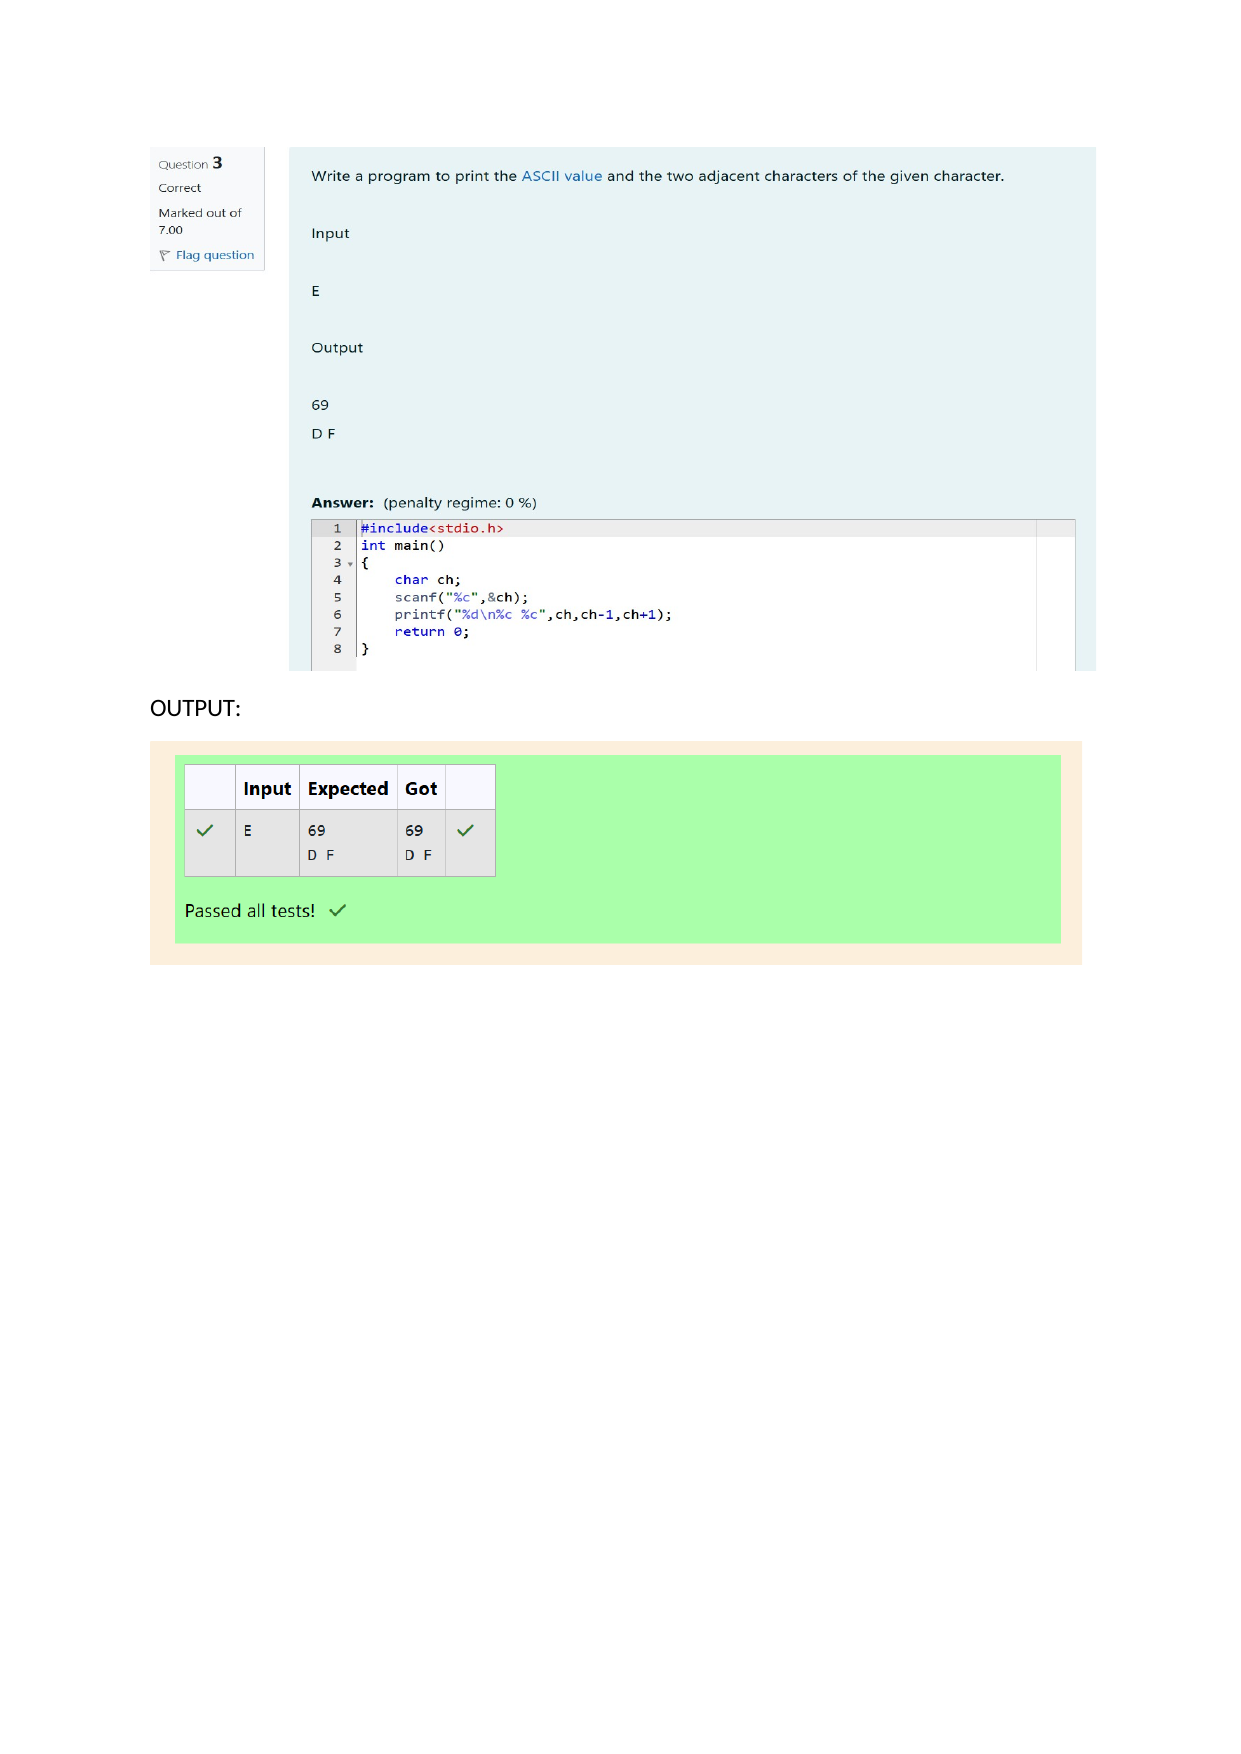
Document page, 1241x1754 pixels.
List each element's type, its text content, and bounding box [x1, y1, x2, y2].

text OUTPUT: [150, 692, 1122, 722]
picture [150, 147, 1097, 671]
picture [150, 741, 1083, 965]
